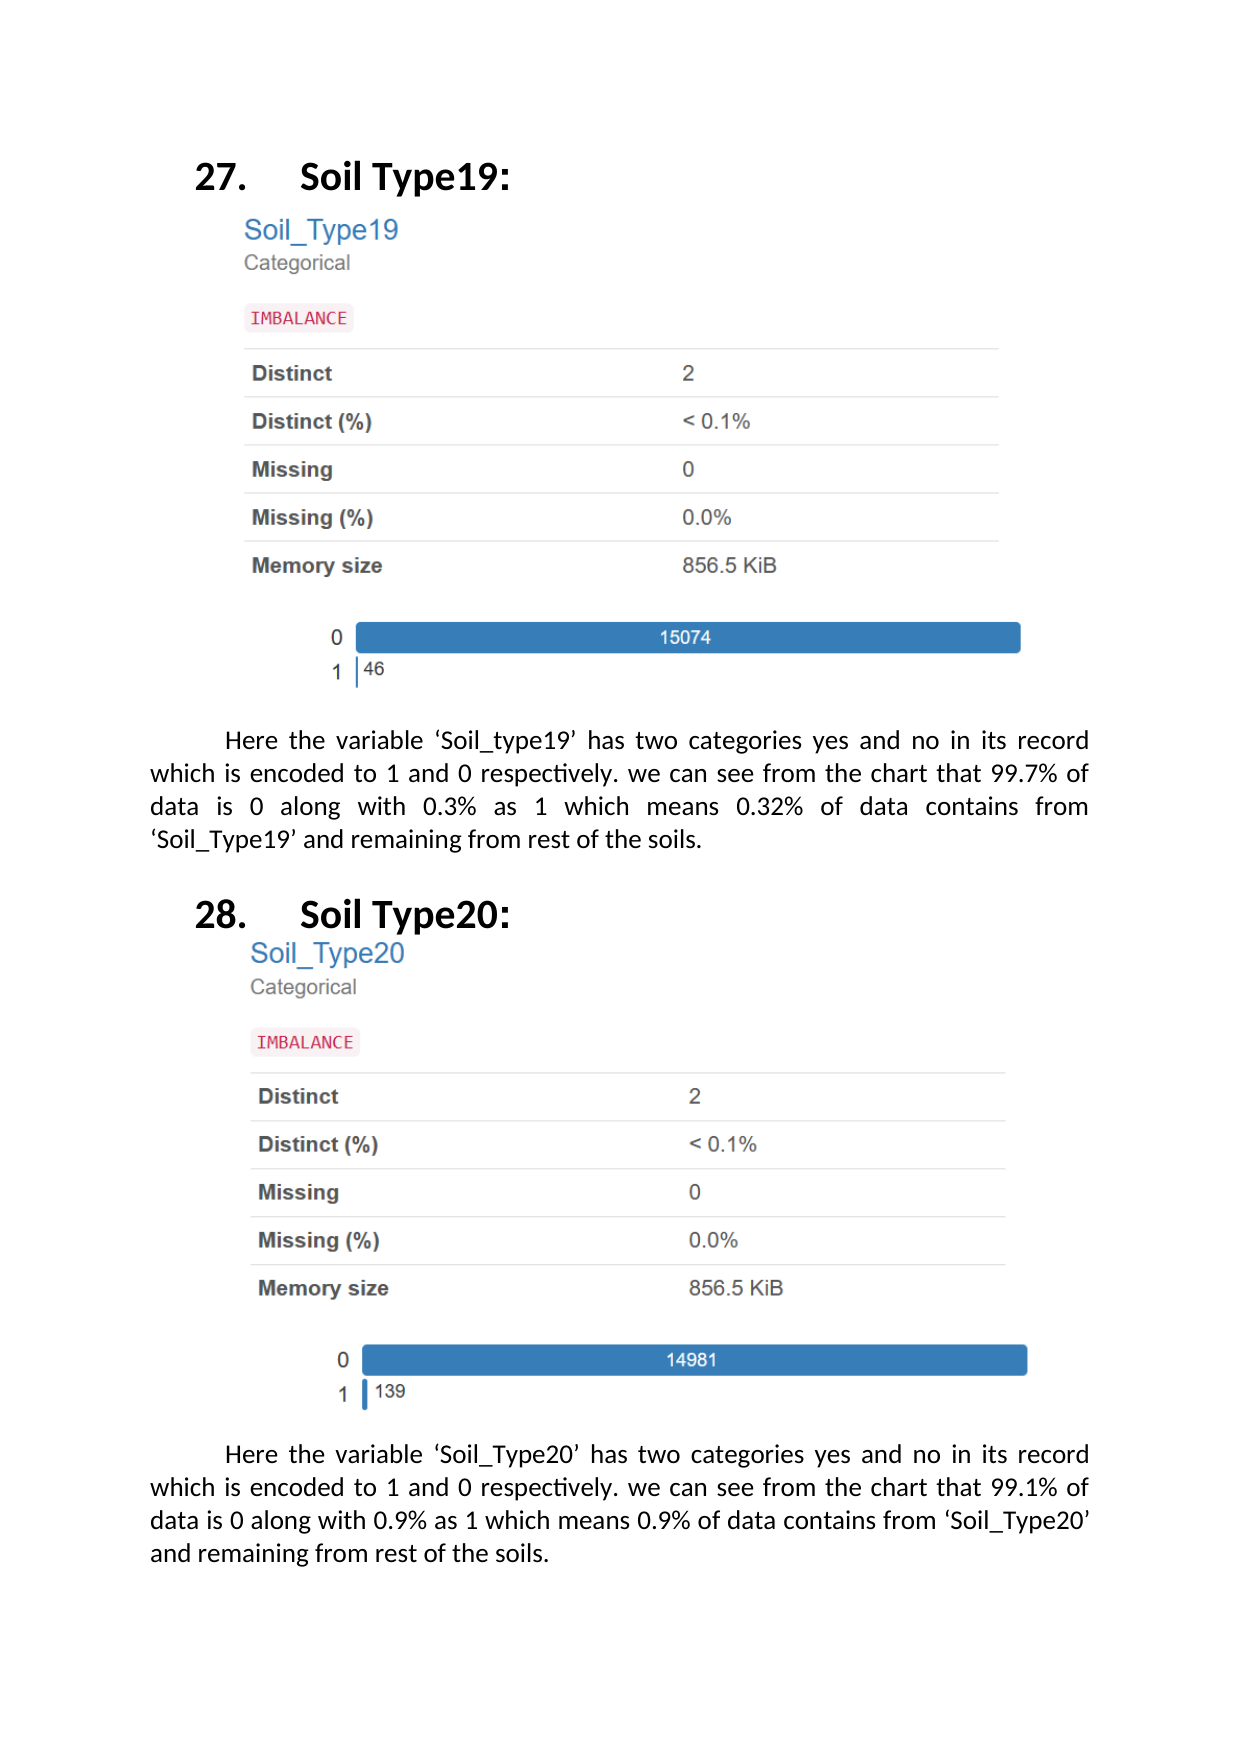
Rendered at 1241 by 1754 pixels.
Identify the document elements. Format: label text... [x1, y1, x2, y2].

text Here the variable ‘Soil_type19’ has two categories yes and no in its record which is encoded to 1 and 0 respectively. we can see from the chart that 99.7% of data is 0 along with 0.3% as 1 which means 0.32% of data contains from ‘Soil_Type19’ and remaining from rest of the soils. [150, 723, 1090, 856]
picture [236, 939, 1041, 1431]
picture [236, 200, 1028, 693]
text Here the variable ‘Soil_Type20’ has two categories yes and no in its record which is encoded to 1 and 0 respectively. we can see from the chart that 99.1% of data is 0 along with 0.9% as 1 which means 0.9% of data contains from ‘Soil_Type20’ and remaining from rest of the soils. [150, 1437, 1090, 1569]
